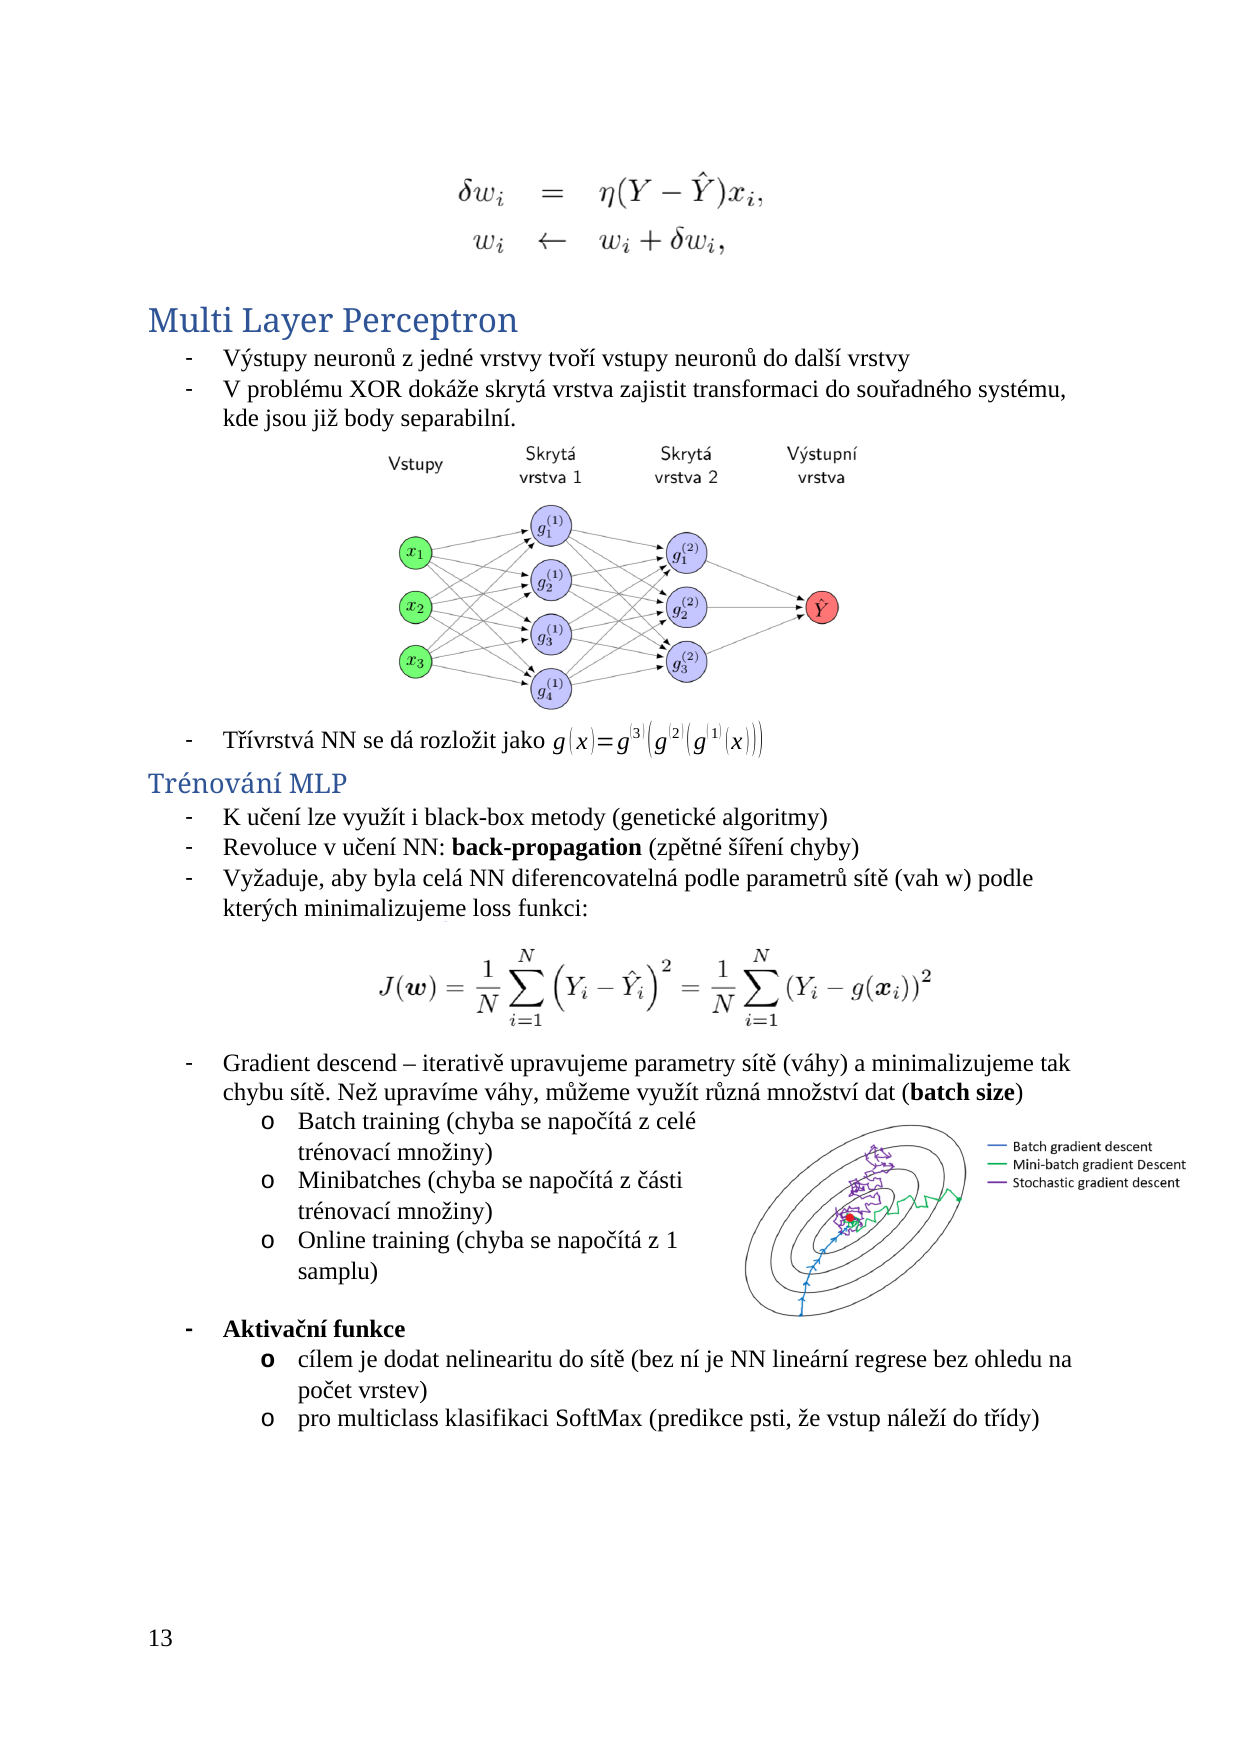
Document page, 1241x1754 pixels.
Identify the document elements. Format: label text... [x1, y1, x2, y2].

list Výstupy neuronů z jedné vrstvy tvoří vstupy neuronů do další vrstvy [185, 342, 1093, 373]
picture [367, 432, 873, 720]
list Třívrstvá NN se dá rozložit jako [185, 719, 1093, 760]
list K učení lze využít i black-box metody (genetické algoritmy) [185, 801, 1093, 832]
list Batch training (chyba se napočítá z celé trénovací množiny) [260, 1106, 1093, 1166]
picture [429, 147, 811, 272]
list Gradient descend – iterativě upravujeme parametry sítě (váhy) a minimalizujeme tak chybu sítě. Než upravíme váhy, můžeme využít různá množství dat (batch size) [185, 1047, 1093, 1106]
subtitle Multi Layer Perceptron [148, 297, 1093, 342]
subtitle Trénování MLP [148, 764, 1093, 801]
list Minibatches (chyba se napočítá z části trénovací množiny) [260, 1166, 715, 1225]
list cílem je dodat nelinearitu do sítě (bez ní je NN lineární regrese bez ohledu na počet vrstev) [260, 1344, 1093, 1403]
list Vyžaduje, aby byla celá NN diferencovatelná podle parametrů sítě (vah w) podle kterých minimalizujeme loss funkci: [185, 862, 1093, 921]
list Aktivační funkce [185, 1313, 1093, 1344]
list V problému XOR dokáže skrytá vrstva zajistit transformaci do souřadného systému, kde jsou již body separabilní. [185, 373, 1093, 432]
picture [351, 921, 964, 1047]
list Revoluce v učení NN: back-propagation (zpětné šíření chyby) [185, 832, 1093, 862]
list pro multiclass klasifikaci SoftMax (predikce psti, že vstup náleží do třídy) [260, 1403, 1093, 1434]
list Online training (chyba se napočítá z 1 samplu) [260, 1225, 715, 1285]
picture [715, 1117, 1200, 1322]
